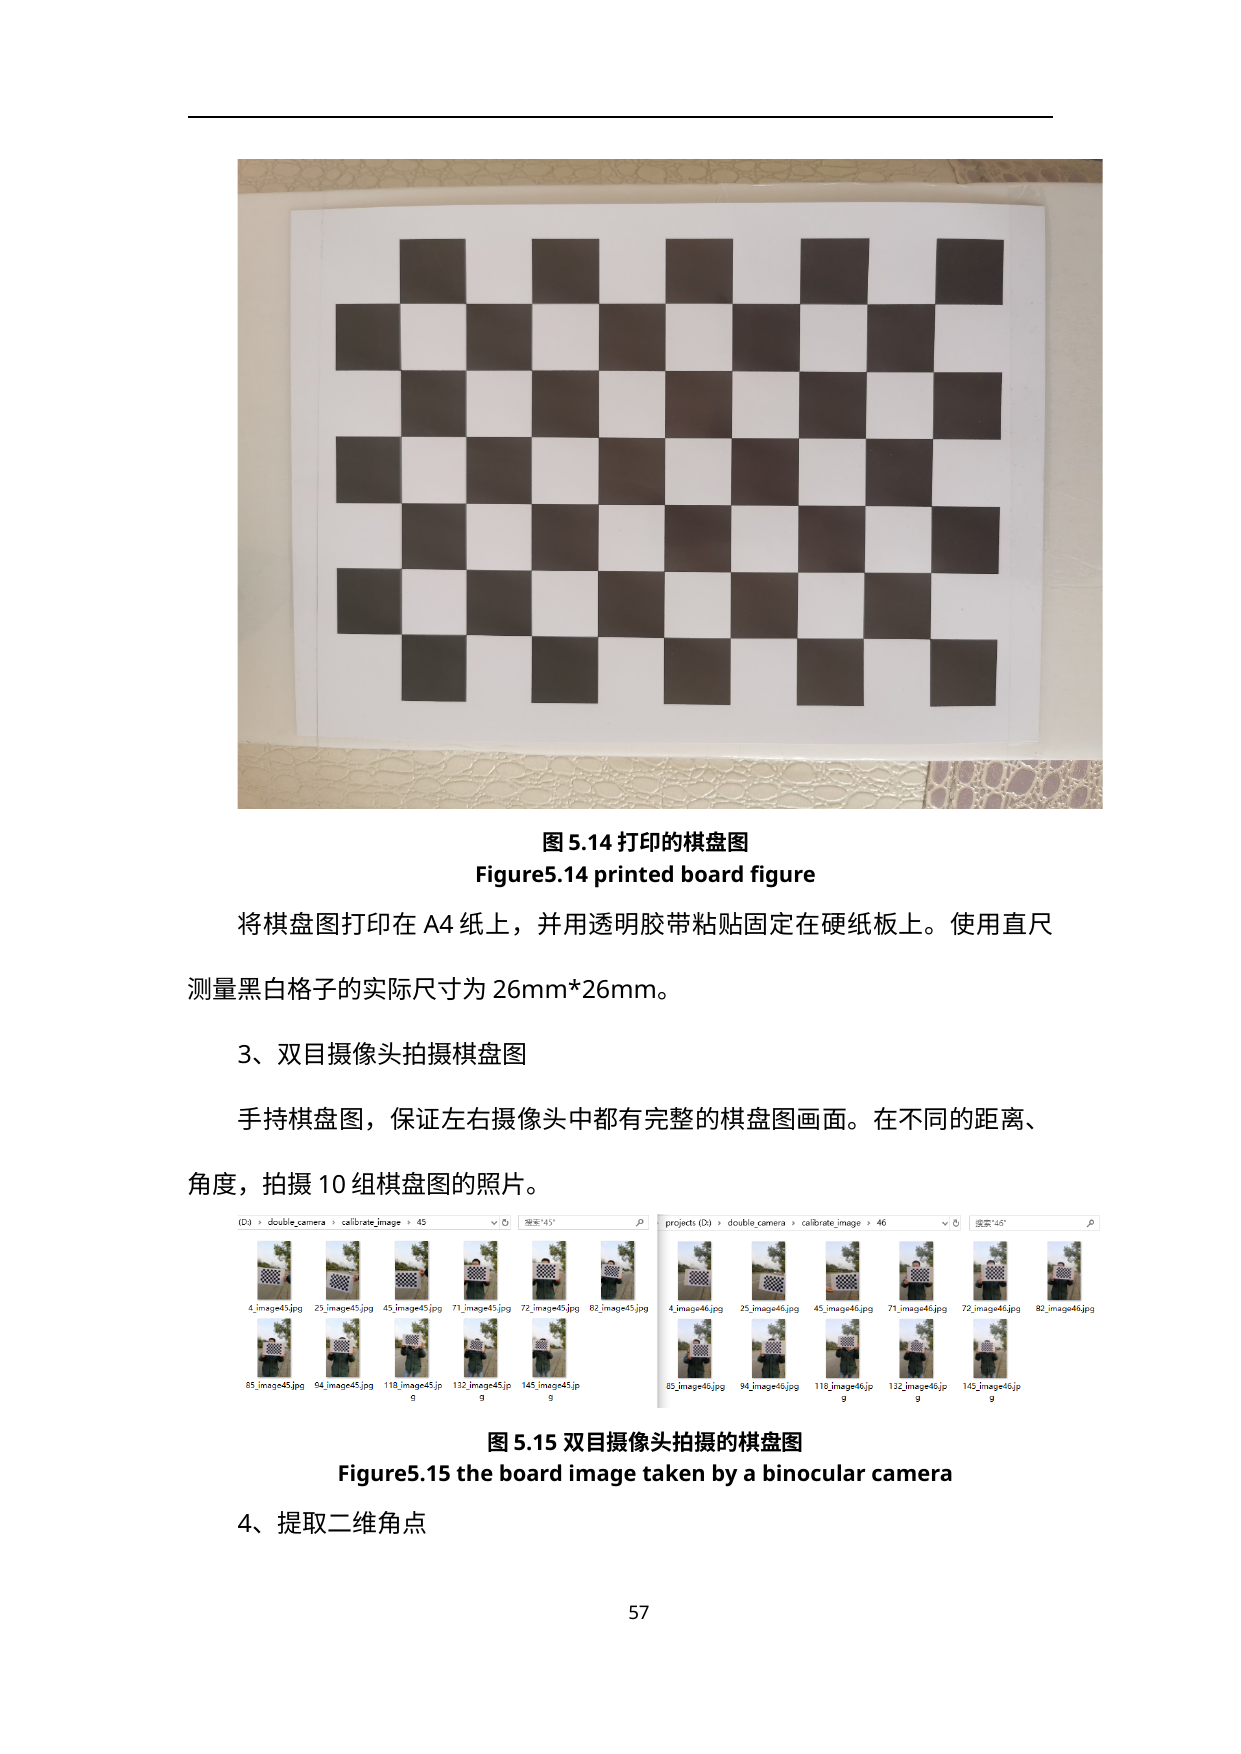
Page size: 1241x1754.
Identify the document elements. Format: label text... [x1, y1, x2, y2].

text 图5.14 打印的棋盘图 [187, 825, 1053, 857]
text Figure5.15 the board image taken by a binocular camera [187, 1457, 1053, 1489]
list 3、双目摄像头拍摄棋盘图 [187, 1020, 1053, 1085]
text Figure5.14 printed board figure [187, 857, 1053, 890]
picture [237, 159, 1103, 809]
list 手持棋盘图，保证左右摄像头中都有完整的棋盘图画面。在不同的距离、角度，拍摄10组棋盘图的照片。 [187, 1085, 1053, 1215]
list 4、提取二维角点 [187, 1489, 1053, 1554]
text 图5.15 双目摄像头拍摄的棋盘图 [187, 1424, 1053, 1457]
picture [237, 1214, 1103, 1408]
list 将棋盘图打印在A4纸上，并用透明胶带粘贴固定在硬纸板上。使用直尺测量黑白格子的实际尺寸为26mm*26mm。 [187, 890, 1053, 1020]
